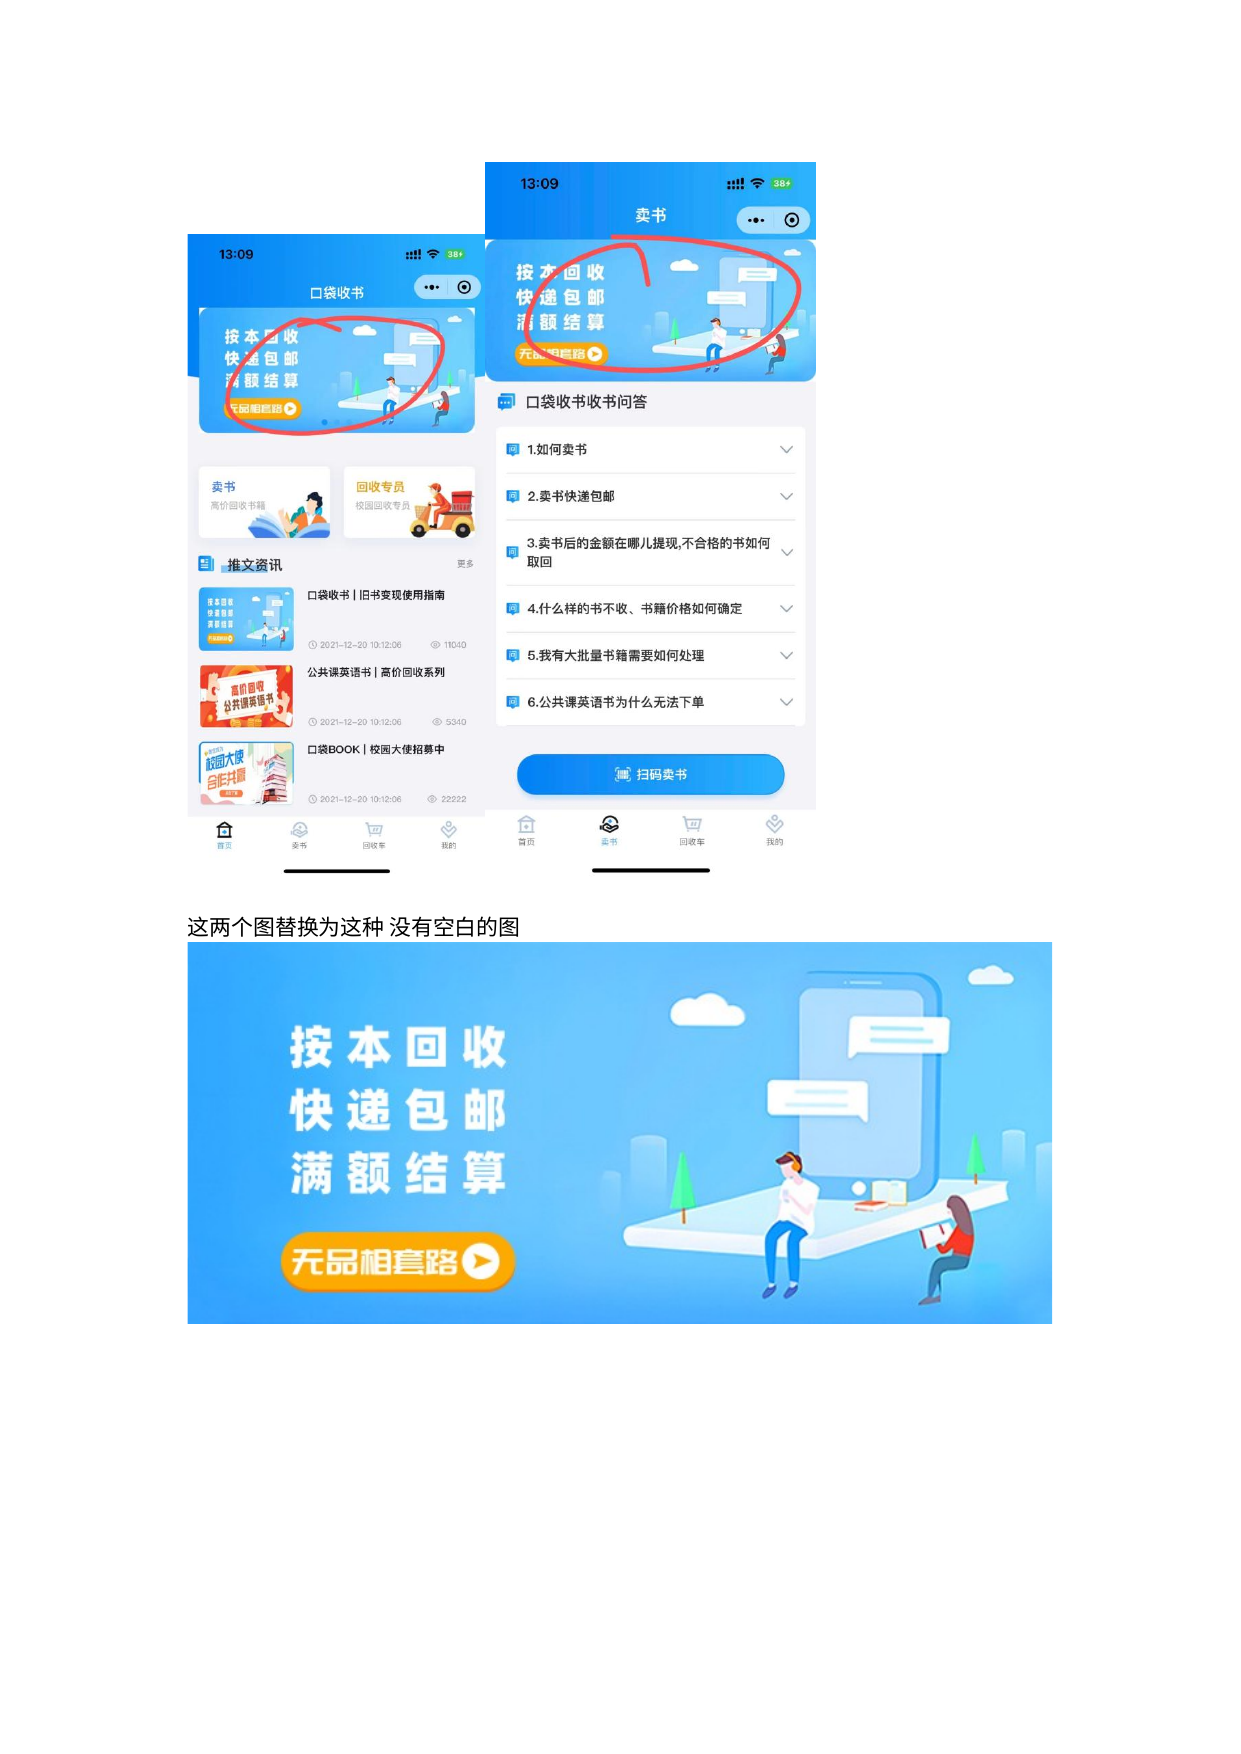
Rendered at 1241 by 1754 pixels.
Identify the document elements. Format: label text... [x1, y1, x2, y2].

text 这两个图替换为这种 没有空白的图 [187, 909, 1053, 942]
picture [187, 162, 816, 879]
picture [187, 942, 1053, 1324]
